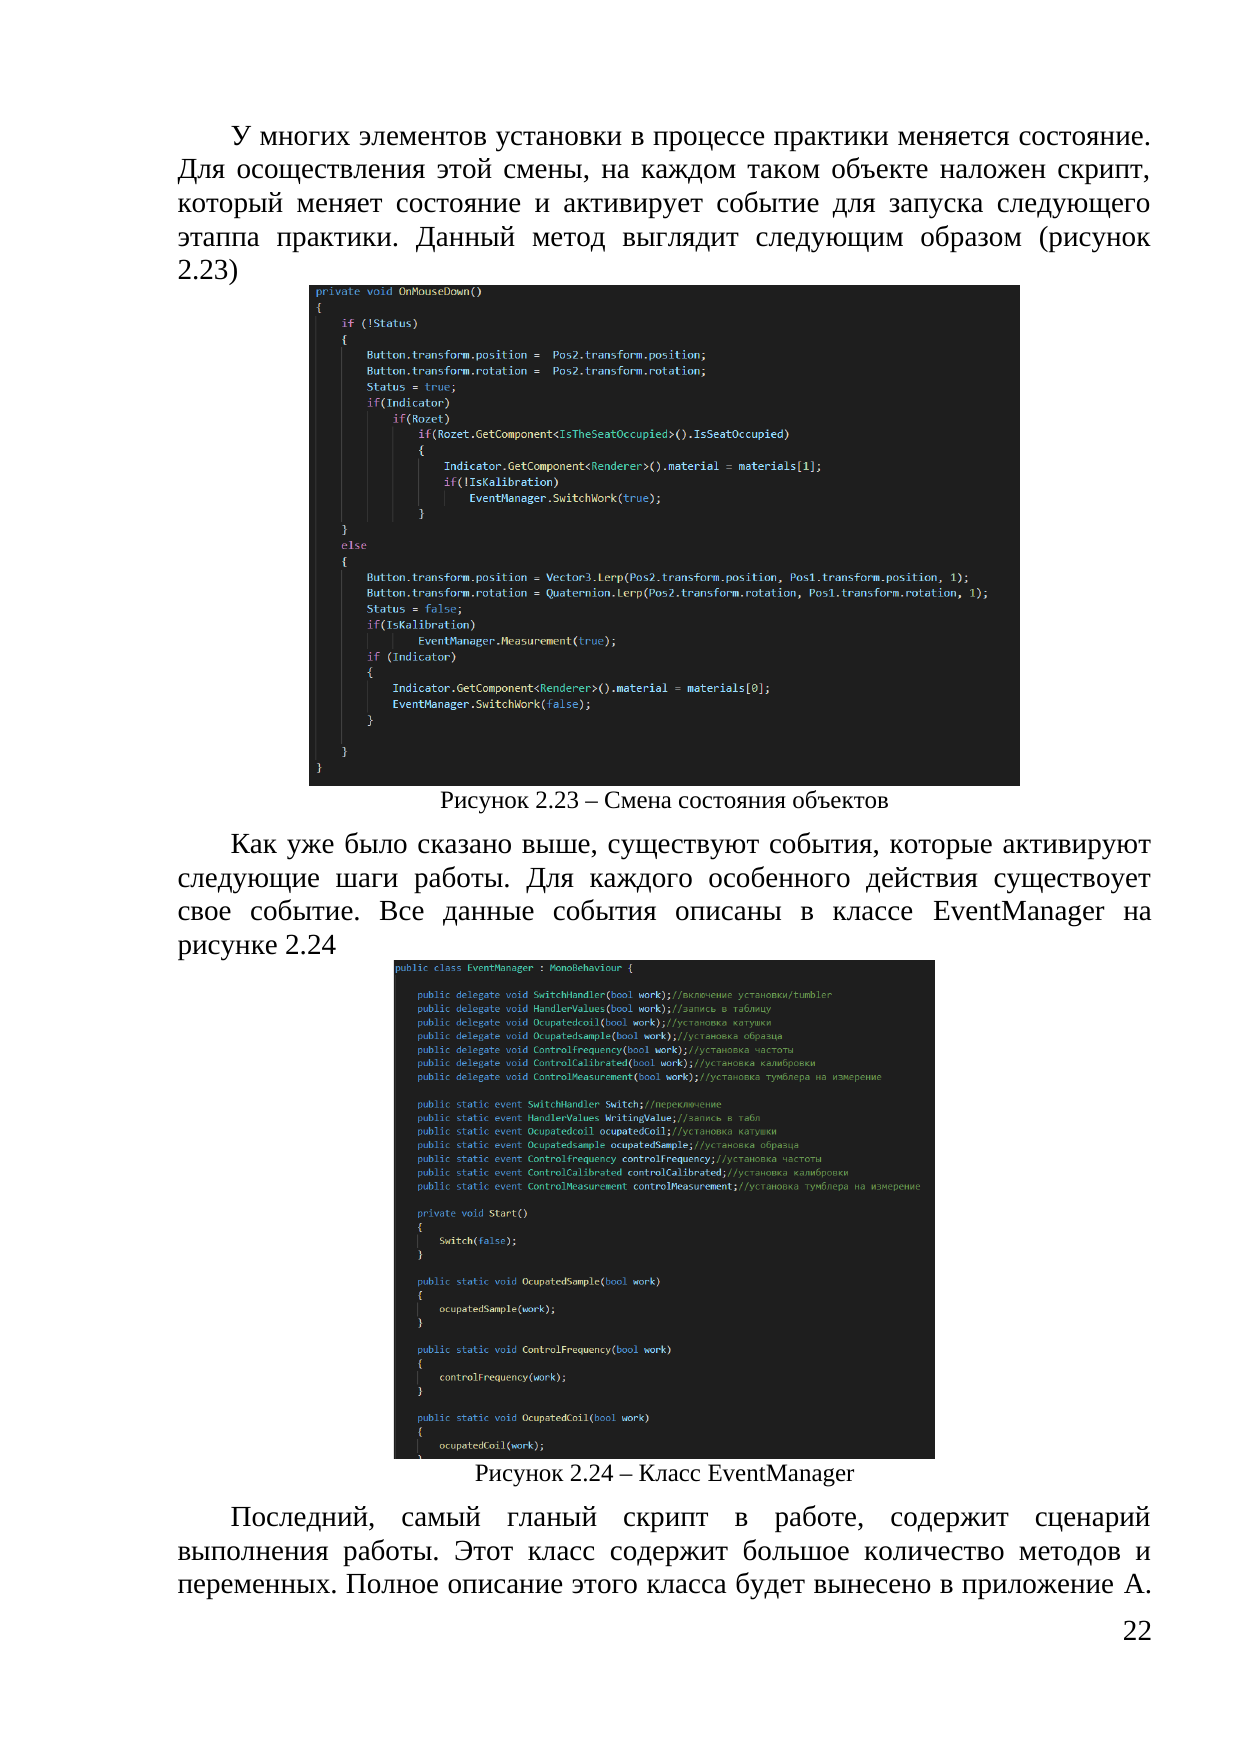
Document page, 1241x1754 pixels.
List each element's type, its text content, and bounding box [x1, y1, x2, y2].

text У многих элементов установки в процессе практики меняется состояние. Для осоществления этой смены, на каждом таком объекте наложен скрипт, который меняет состояние и активирует событие для запуска следующего этаппа практики. Данный метод выглядит следующим образом (рисунок 2.23) [177, 118, 1152, 286]
text Рисунок 2.23 – Смена состояния объектов [177, 785, 1152, 814]
text Рисунок 2.24 – Класс EventManager [177, 1458, 1152, 1487]
picture [393, 960, 935, 1459]
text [177, 1499, 1152, 1600]
picture [309, 285, 1020, 786]
text Как уже было сказано выше, существуют события, которые активируют следующие шаги работы. Для каждого особенного действия существоует свое событие. Все данные события описаны в классе EventManager на рисунке 2.24 [177, 826, 1152, 961]
